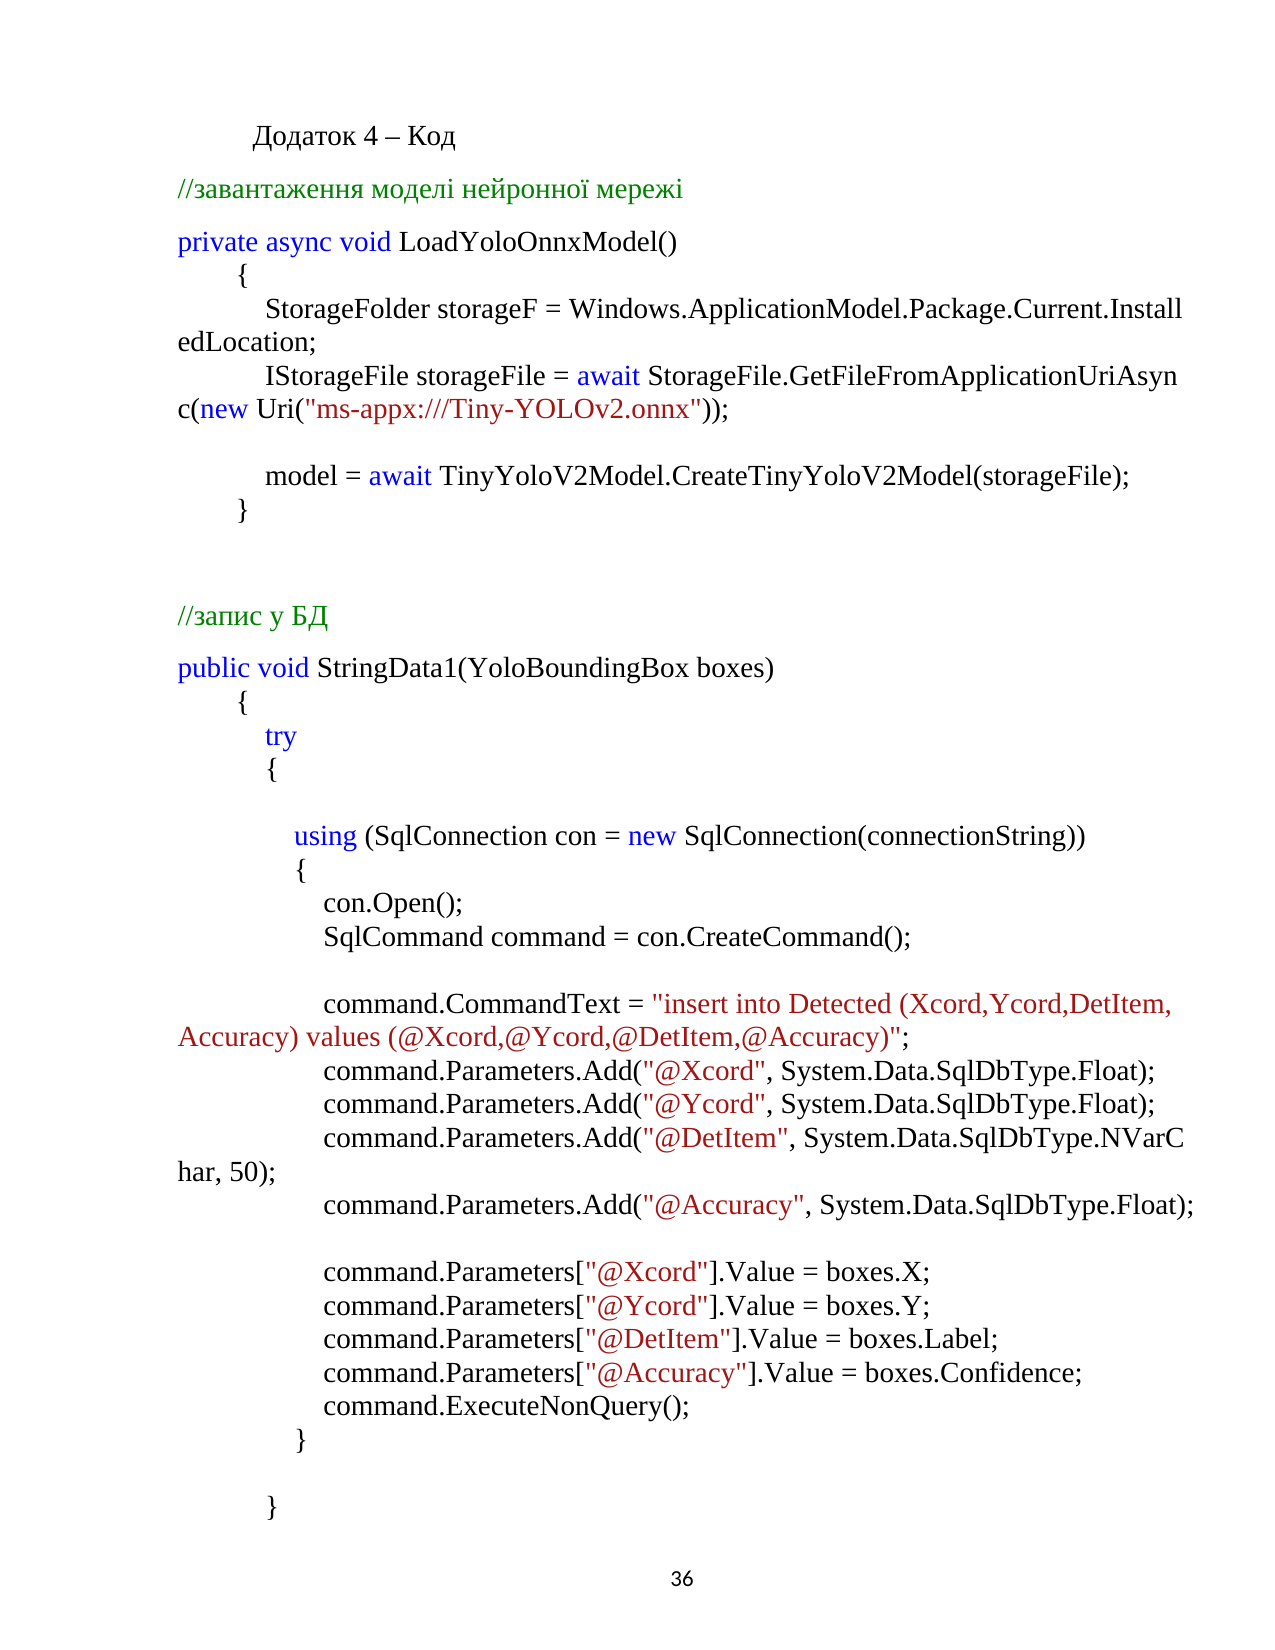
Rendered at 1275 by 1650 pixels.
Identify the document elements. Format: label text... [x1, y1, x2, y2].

text } [177, 492, 1186, 526]
text private async void LoadYoloOnnxModel() [177, 224, 1186, 257]
text command.Parameters["@Xcord"].Value = boxes.X; [177, 1254, 1186, 1288]
text command.Parameters.Add("@Ycord", System.Data.SqlDbType.Float); [177, 1087, 1186, 1120]
text command.Parameters.Add("@Xcord", System.Data.SqlDbType.Float); [177, 1053, 1186, 1087]
text command.ExecuteNonQuery(); [177, 1388, 1186, 1422]
text { [177, 852, 1186, 885]
text command.Parameters.Add("@DetItem", System.Data.SqlDbType.NVarChar, 50); [177, 1120, 1186, 1187]
text Додаток 4 – Код [177, 118, 1186, 152]
text command.CommandText = "insert into Detected (Xcord,Ycord,DetItem,Accuracy) values (@Xcord,@Ycord,@DetItem,@Accuracy)"; [177, 986, 1186, 1053]
text command.Parameters.Add("@Accuracy", System.Data.SqlDbType.Float); [177, 1187, 1186, 1221]
text } [177, 1422, 1186, 1456]
text using (SqlConnection con = new SqlConnection(connectionString)) [177, 818, 1186, 852]
text try [177, 718, 1186, 751]
text { [177, 257, 1186, 291]
text } [177, 1489, 1186, 1523]
text //завантаження моделі нейронної мережі [177, 171, 1186, 204]
text con.Open(); [177, 885, 1186, 919]
text SqlCommand command = con.CreateCommand(); [177, 919, 1186, 952]
text command.Parameters["@DetItem"].Value = boxes.Label; [177, 1321, 1186, 1355]
text command.Parameters["@Ycord"].Value = boxes.Y; [177, 1288, 1186, 1321]
text IStorageFile storageFile = await StorageFile.GetFileFromApplicationUriAsync(new Uri("ms-appx:///Tiny-YOLOv2.onnx")); [177, 358, 1186, 425]
text //запис у БД [177, 598, 1186, 631]
text command.Parameters["@Accuracy"].Value = boxes.Confidence; [177, 1355, 1186, 1388]
text { [177, 684, 1186, 718]
text model = await TinyYoloV2Model.CreateTinyYoloV2Model(storageFile); [177, 458, 1186, 492]
text StorageFolder storageF = Windows.ApplicationModel.Package.Current.InstalledLocation; [177, 291, 1186, 358]
text { [177, 751, 1186, 785]
text public void StringData1(YoloBoundingBox boxes) [177, 651, 1186, 684]
